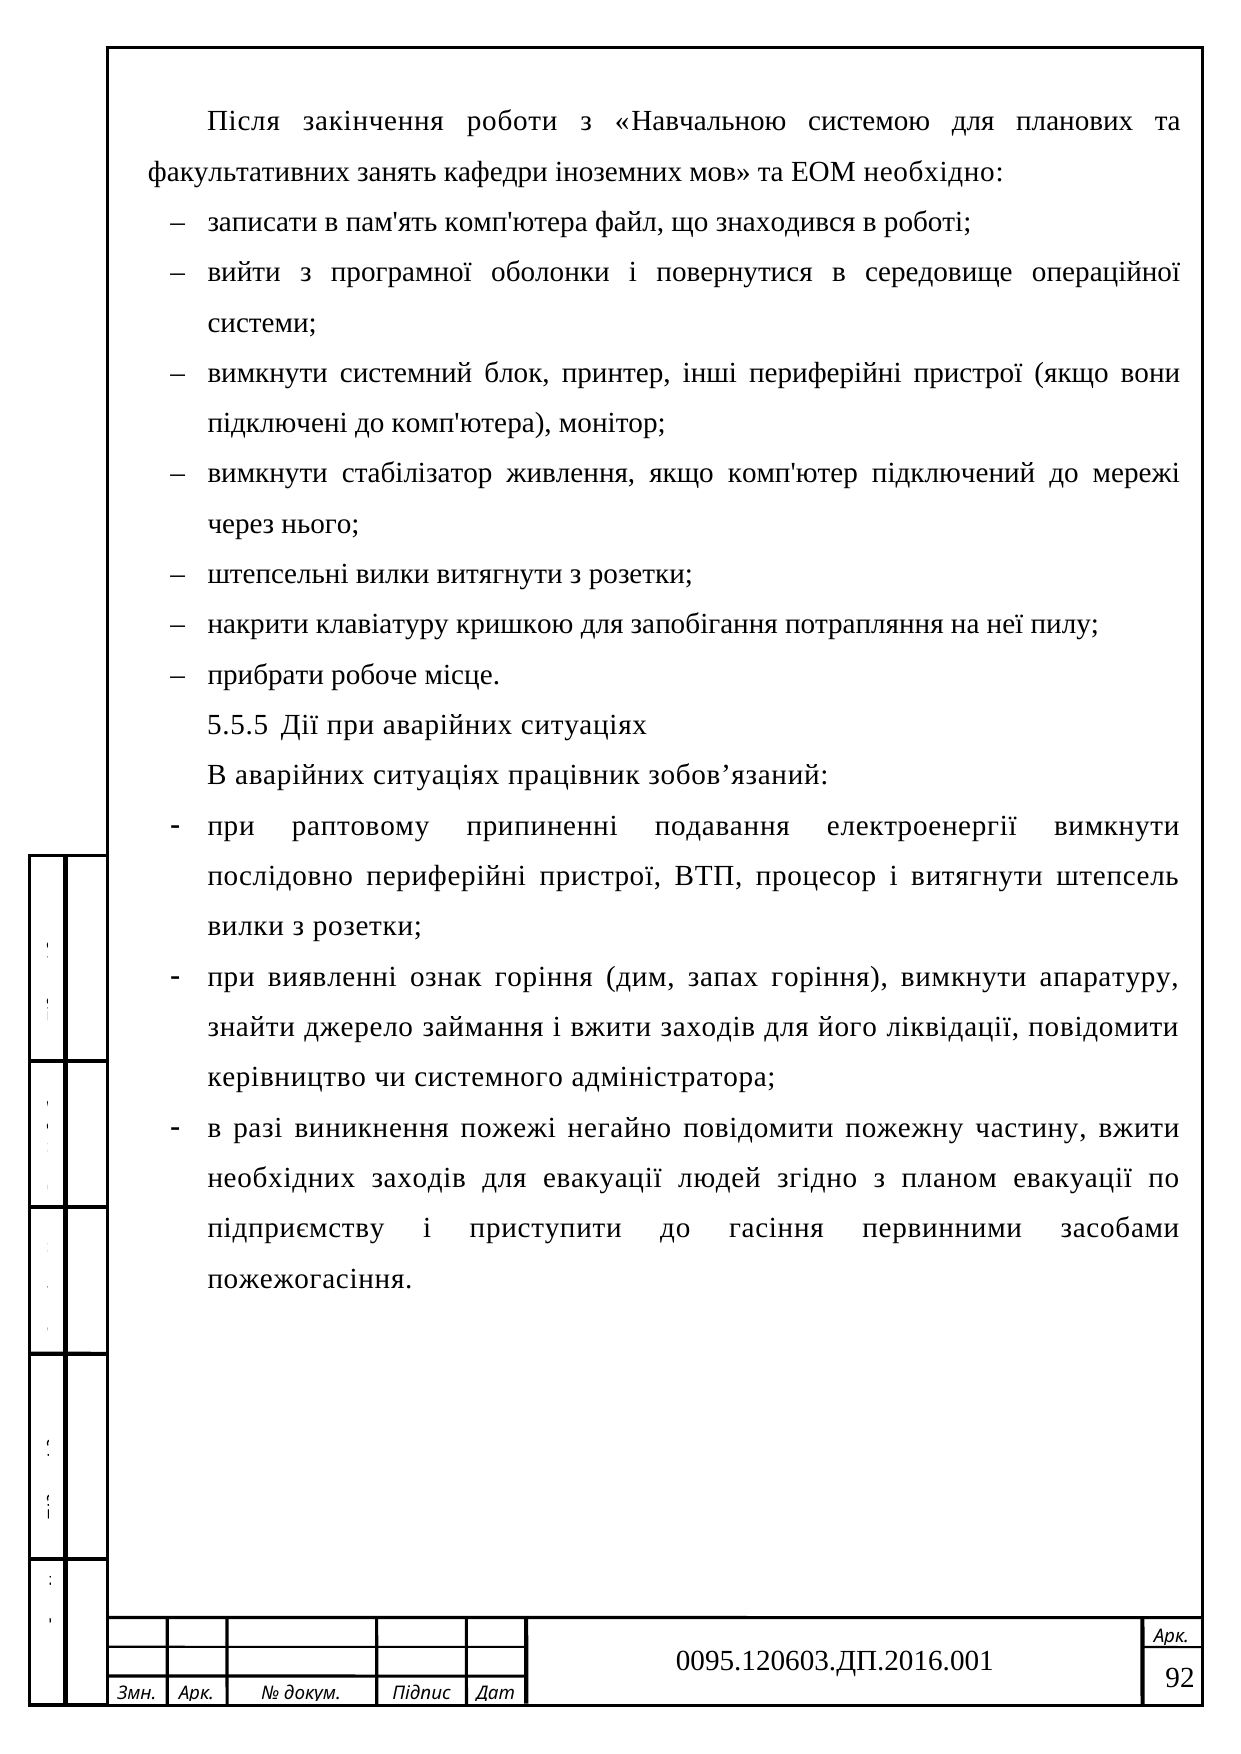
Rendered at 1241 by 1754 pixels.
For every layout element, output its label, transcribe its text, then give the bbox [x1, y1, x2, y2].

text записати в пам'ять комп'ютера файл, що знаходився в роботі; [170, 204, 1181, 238]
text вимкнути системний блок, принтер, інші периферійні пристрої (якщо вони підключені до комп'ютера), монітор; [170, 355, 1181, 439]
text Після закінчення роботи з «Навчальною системою для планових та факультативних занять кафедри іноземних мов» та ЕОМ необхідно: [148, 103, 1181, 187]
text вийти з програмної оболонки і повернутися в середовище операційної системи; [170, 254, 1181, 338]
subtitle Дії при аварійних ситуаціях [148, 707, 1181, 741]
text накрити клавіатуру кришкою для запобігання потрапляння на неї пилу; [170, 607, 1181, 640]
list при раптовому припиненні подавання електроенергії вимкнути послідовно периферійні пристрої, ВТП, процесор і витягнути штепсель вилки з розетки; [170, 808, 1181, 942]
text прибрати робоче місце. [170, 657, 1181, 690]
list при виявленні ознак горіння (дим, запах горіння), вимкнути апаратуру, знайти джерело займання і вжити заходів для його ліквідації, повідомити керівництво чи системного адміністратора; [170, 959, 1181, 1093]
text штепсельні вилки витягнути з розетки; [170, 556, 1181, 590]
text В аварійних ситуаціях працівник зобов’язаний: [148, 757, 1181, 791]
text вимкнути стабілізатор живлення, якщо комп'ютер підключений до мережі через нього; [170, 456, 1181, 539]
list в разі виникнення пожежі негайно повідомити пожежну частину, вжити необхідних заходів для евакуації людей згідно з планом евакуації по підприємству і приступити до гасіння первинними засобами пожежогасіння. [170, 1110, 1181, 1294]
